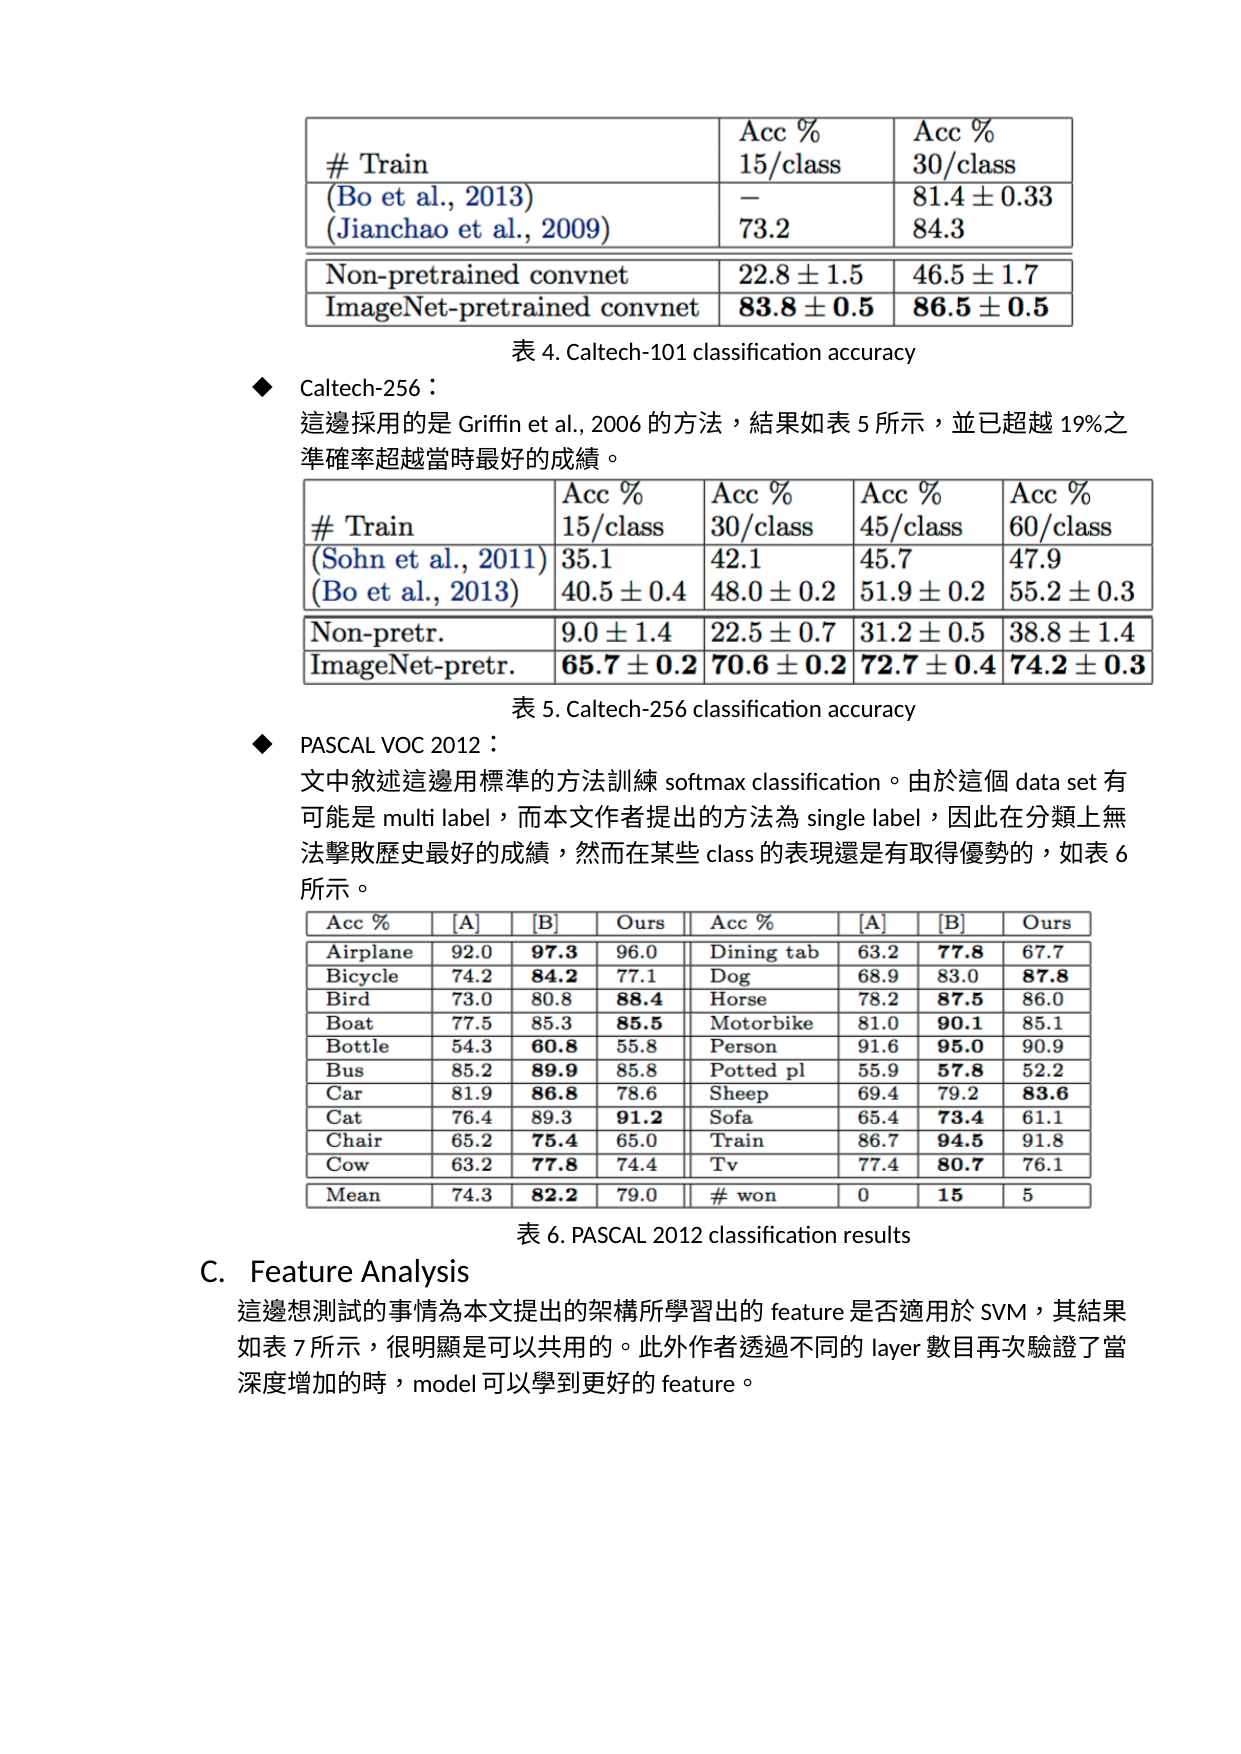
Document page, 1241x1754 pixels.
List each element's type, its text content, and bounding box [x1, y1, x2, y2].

picture [299, 476, 1160, 689]
list 表6. PASCAL 2012 classification results [300, 1214, 1128, 1251]
picture [299, 112, 1079, 331]
picture [299, 906, 1098, 1215]
text 這邊想測試的事情為本文提出的架構所學習出的feature是否適用於SVM，其結果如表7所示，很明顯是可以共用的。此外作者透過不同的layer數目再次驗證了當深度增加的時，model可以學到更好的feature。 [237, 1291, 1128, 1400]
text 表4. Caltech-101 classification accuracy [300, 331, 1128, 367]
list 這邊採用的是Griffin et al., 2006的方法，結果如表5所示，並已超越19%之準確率超越當時最好的成績。 [300, 403, 1128, 476]
list 文中敘述這邊用標準的方法訓練softmax classification。由於這個data set有可能是multi label，而本文作者提出的方法為single label，因此在分類上無法擊敗歷史最好的成績，然而在某些class的表現還是有取得優勢的，如表6所示。 [300, 761, 1128, 906]
list Feature Analysis [200, 1251, 1128, 1291]
list PASCAL VOC 2012： [250, 725, 1128, 761]
list Caltech-256： [250, 367, 1128, 403]
list 表5. Caltech-256 classification accuracy [300, 689, 1128, 725]
